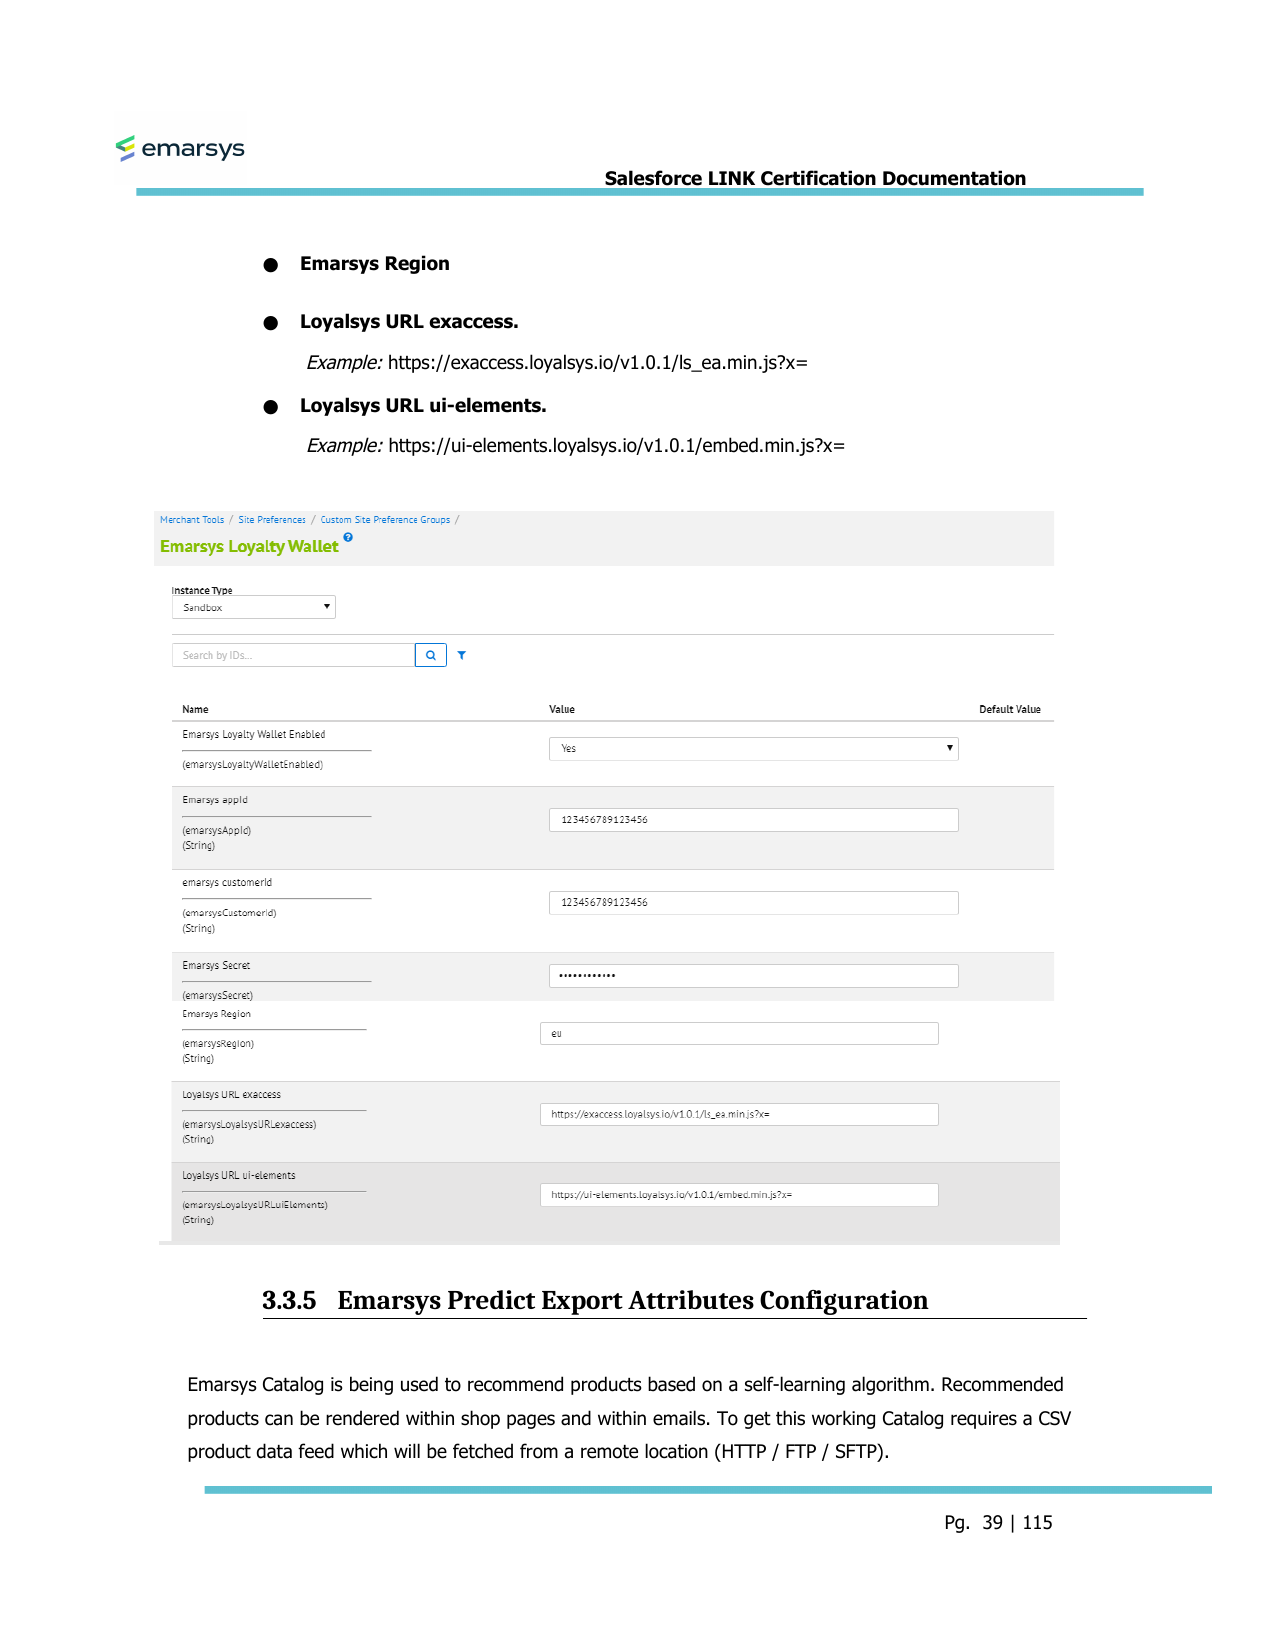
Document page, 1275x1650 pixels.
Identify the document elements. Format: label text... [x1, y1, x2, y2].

picture [204, 1486, 1212, 1494]
picture [159, 1002, 1060, 1245]
picture [154, 511, 1055, 1001]
list Emarsys Region [262, 243, 1087, 282]
list Loyalsys URL exaccess. Example: https://exaccess.loyalsys.io/v1.0.1/ls_ea.min.js?x= [262, 301, 1087, 373]
text Emarsys Catalog is being used to recommend products based on a self-learning algorithm. Recommended products can be rendered within shop pages and within emails. To get this working Catalog requires a CSV product data feed which will be fetched from a remote location (HTTP / FTP / SFTP). [187, 1372, 1087, 1463]
list Loyalsys URL ui-elements. Example: https://ui-elements.loyalsys.io/v1.0.1/embed.min.js?x= [262, 384, 1087, 457]
picture [113, 111, 247, 185]
picture [136, 188, 1144, 196]
